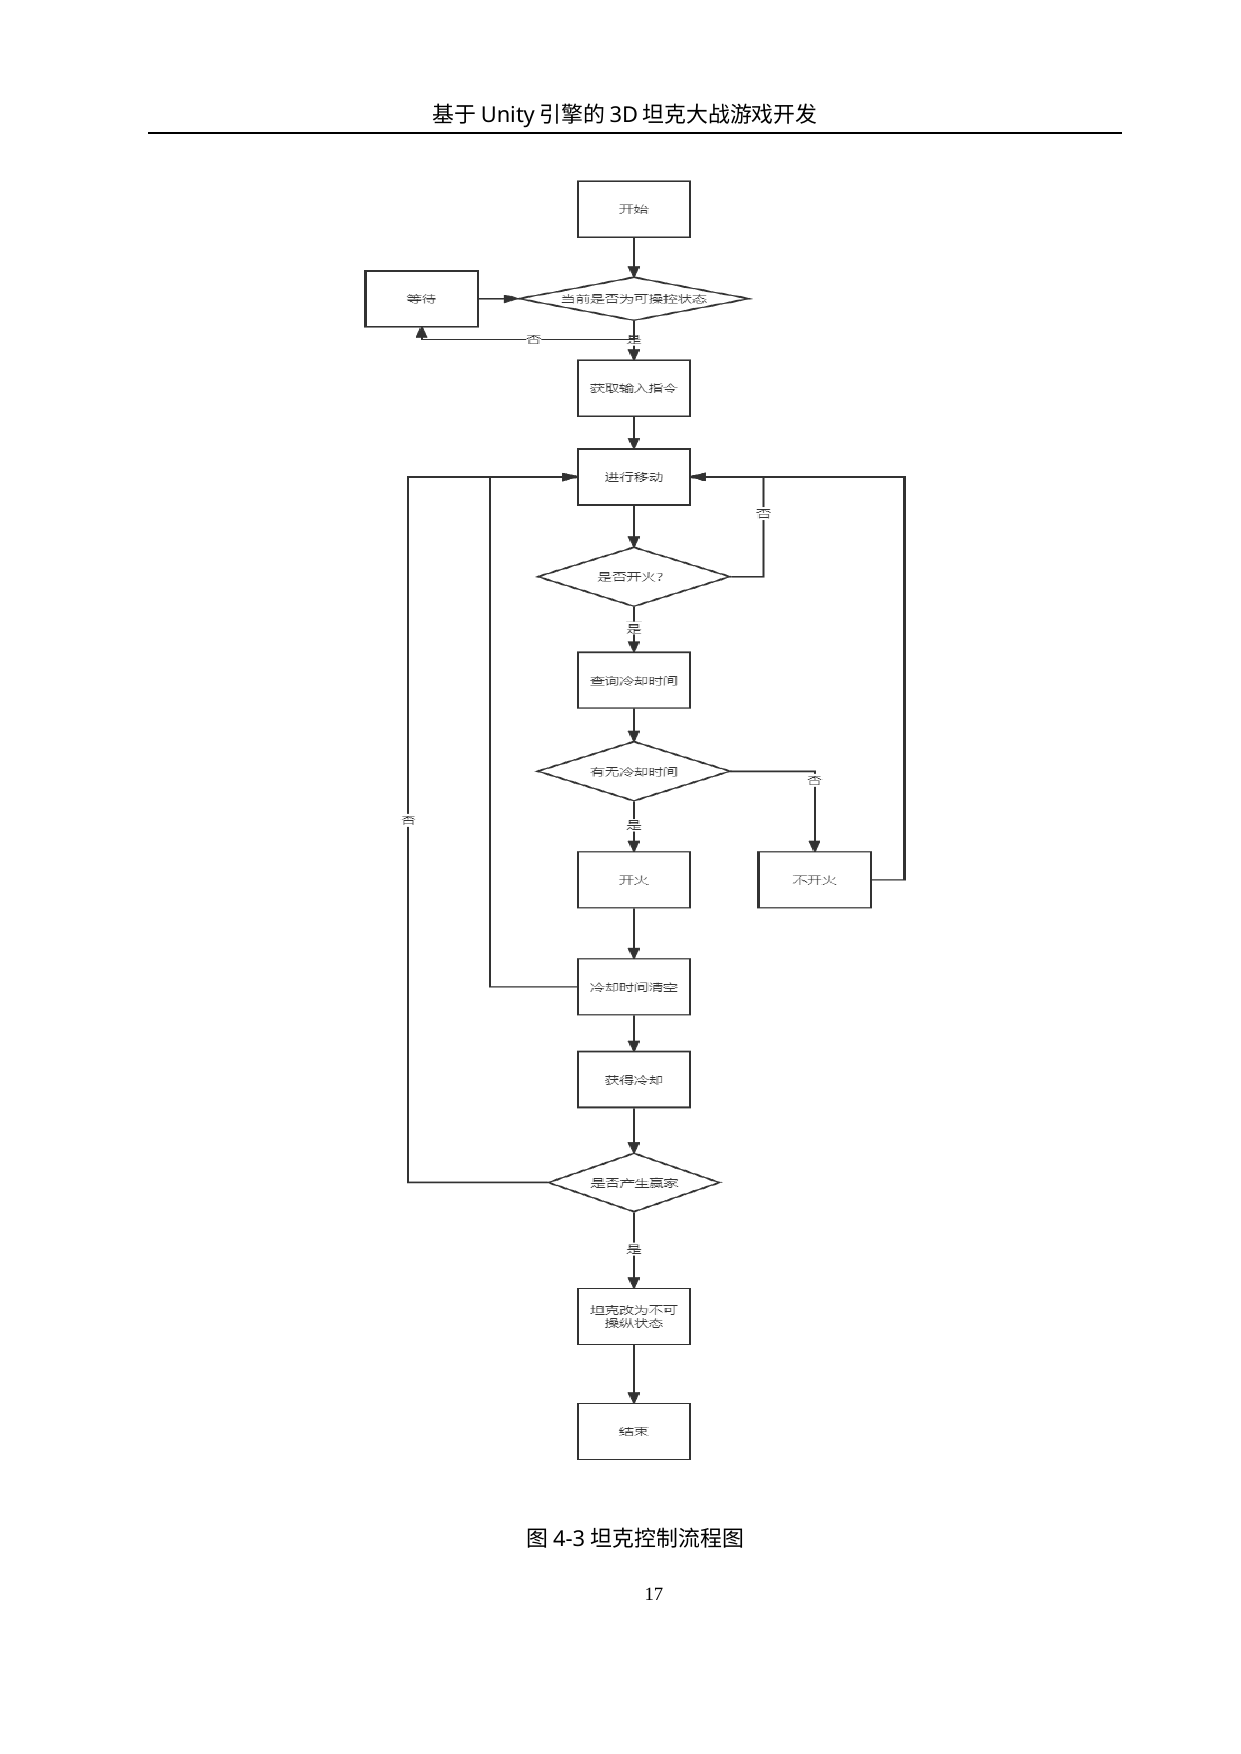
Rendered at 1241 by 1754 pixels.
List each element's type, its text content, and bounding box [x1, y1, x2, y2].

text 图 4-3 坦克控制流程图 [148, 1520, 1122, 1554]
picture [338, 161, 932, 1479]
